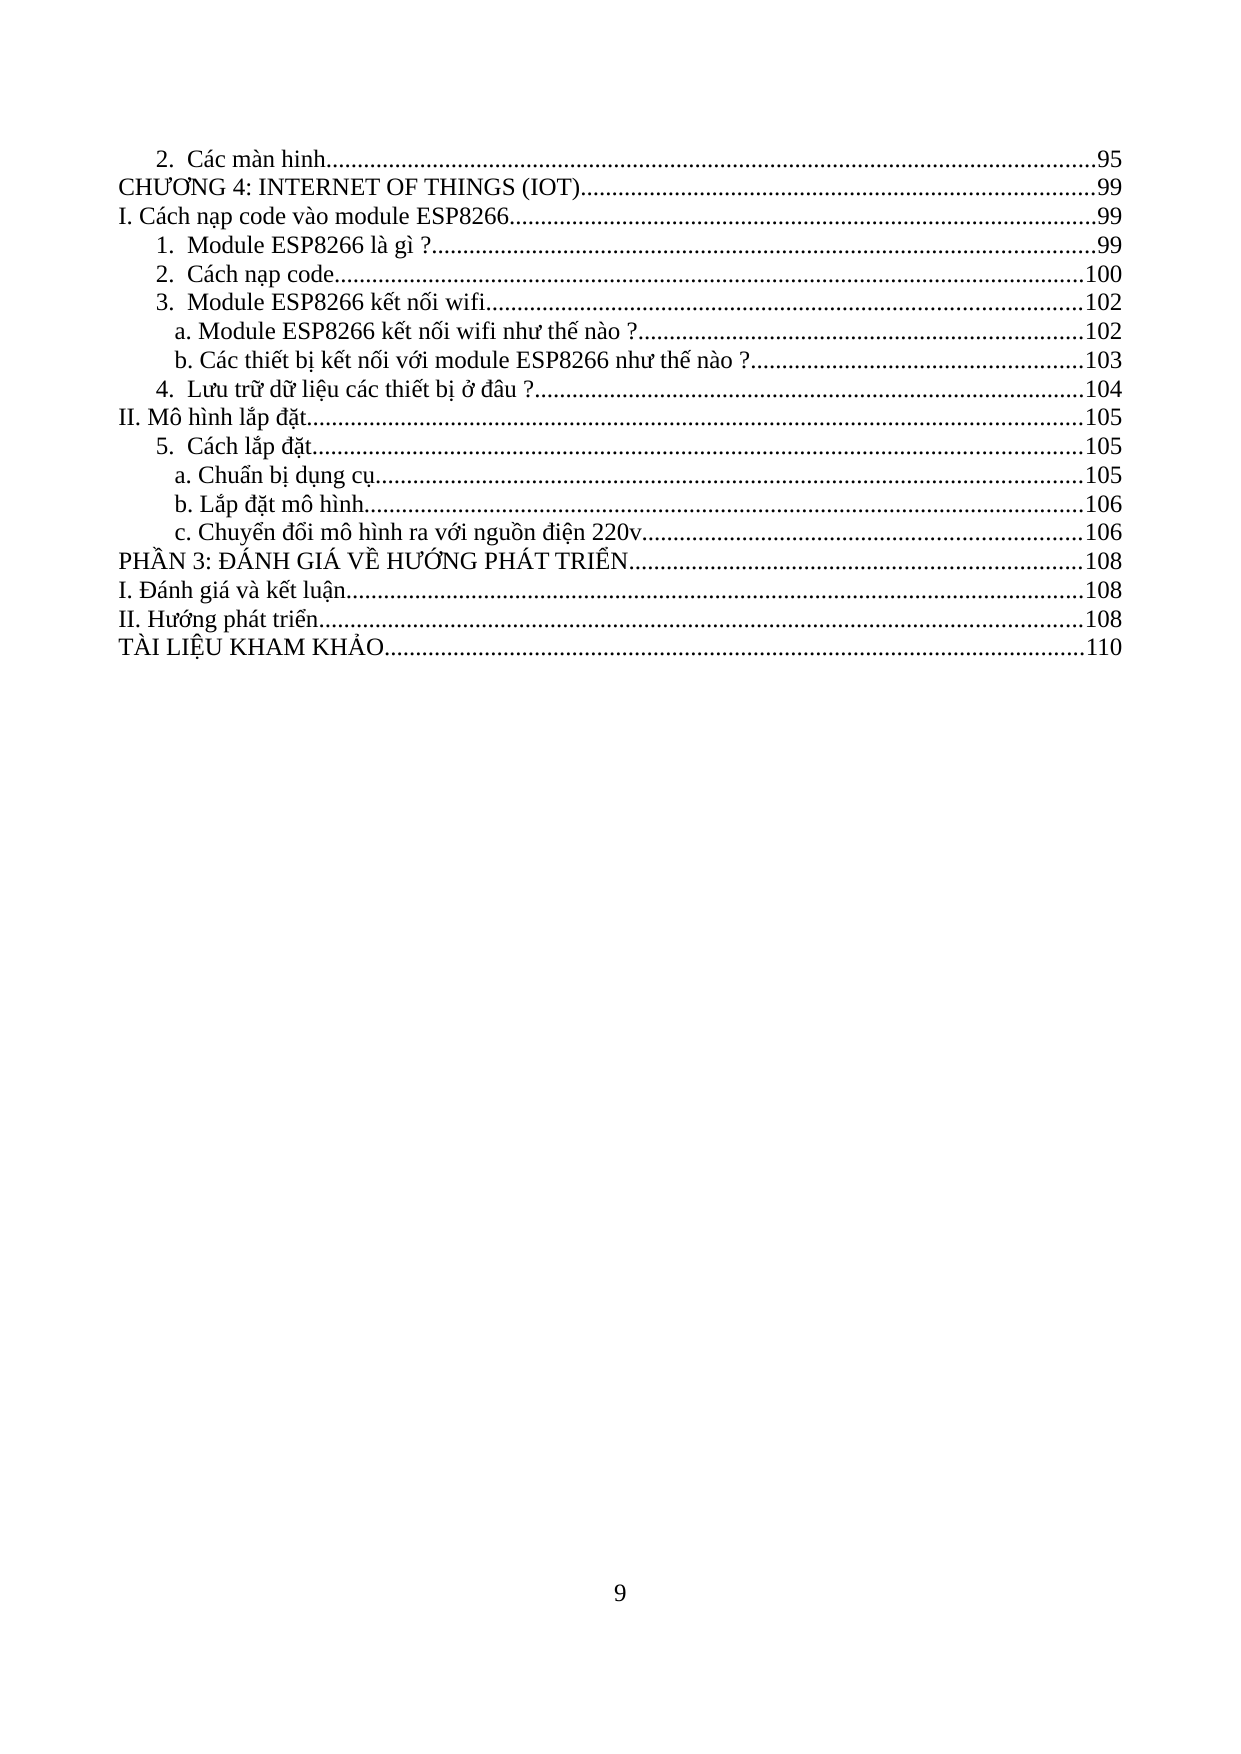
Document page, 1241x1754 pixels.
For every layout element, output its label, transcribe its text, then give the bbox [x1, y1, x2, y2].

text I. Đánh giá và kết luận 108 [118, 575, 1122, 604]
text b. Các thiết bị kết nối với module ESP8266 như thế nào ? 103 [118, 345, 1122, 374]
text II. Mô hình lắp đặt 105 [118, 402, 1122, 431]
text II. Hướng phát triển 108 [118, 604, 1122, 632]
text I. Cách nạp code vào module ESP8266 99 [118, 201, 1122, 230]
text PHẦN 3: ĐÁNH GIÁ VỀ HƯỚNG PHÁT TRIỂN 108 [118, 546, 1122, 575]
text 4. Lưu trữ dữ liệu các thiết bị ở đâu ? 104 [118, 374, 1122, 402]
text 2. Cách nạp code 100 [118, 259, 1122, 287]
text c. Chuyển đổi mô hình ra với nguồn điện 220v 106 [118, 517, 1122, 546]
text a. Chuẩn bị dụng cụ 105 [118, 460, 1122, 489]
text CHƯƠNG 4: INTERNET OF THINGS (IOT) 99 [118, 172, 1122, 201]
text TÀI LIỆU KHAM KHẢO 110 [118, 632, 1122, 661]
text b. Lắp đặt mô hình 106 [118, 489, 1122, 517]
text a. Module ESP8266 kết nối wifi như thế nào ? 102 [118, 316, 1122, 345]
text 1. Module ESP8266 là gì ? 99 [118, 230, 1122, 259]
text 5. Cách lắp đặt 105 [118, 431, 1122, 460]
text 3. Module ESP8266 kết nối wifi 102 [118, 287, 1122, 316]
text 2. Các màn hinh 95 [118, 144, 1122, 172]
